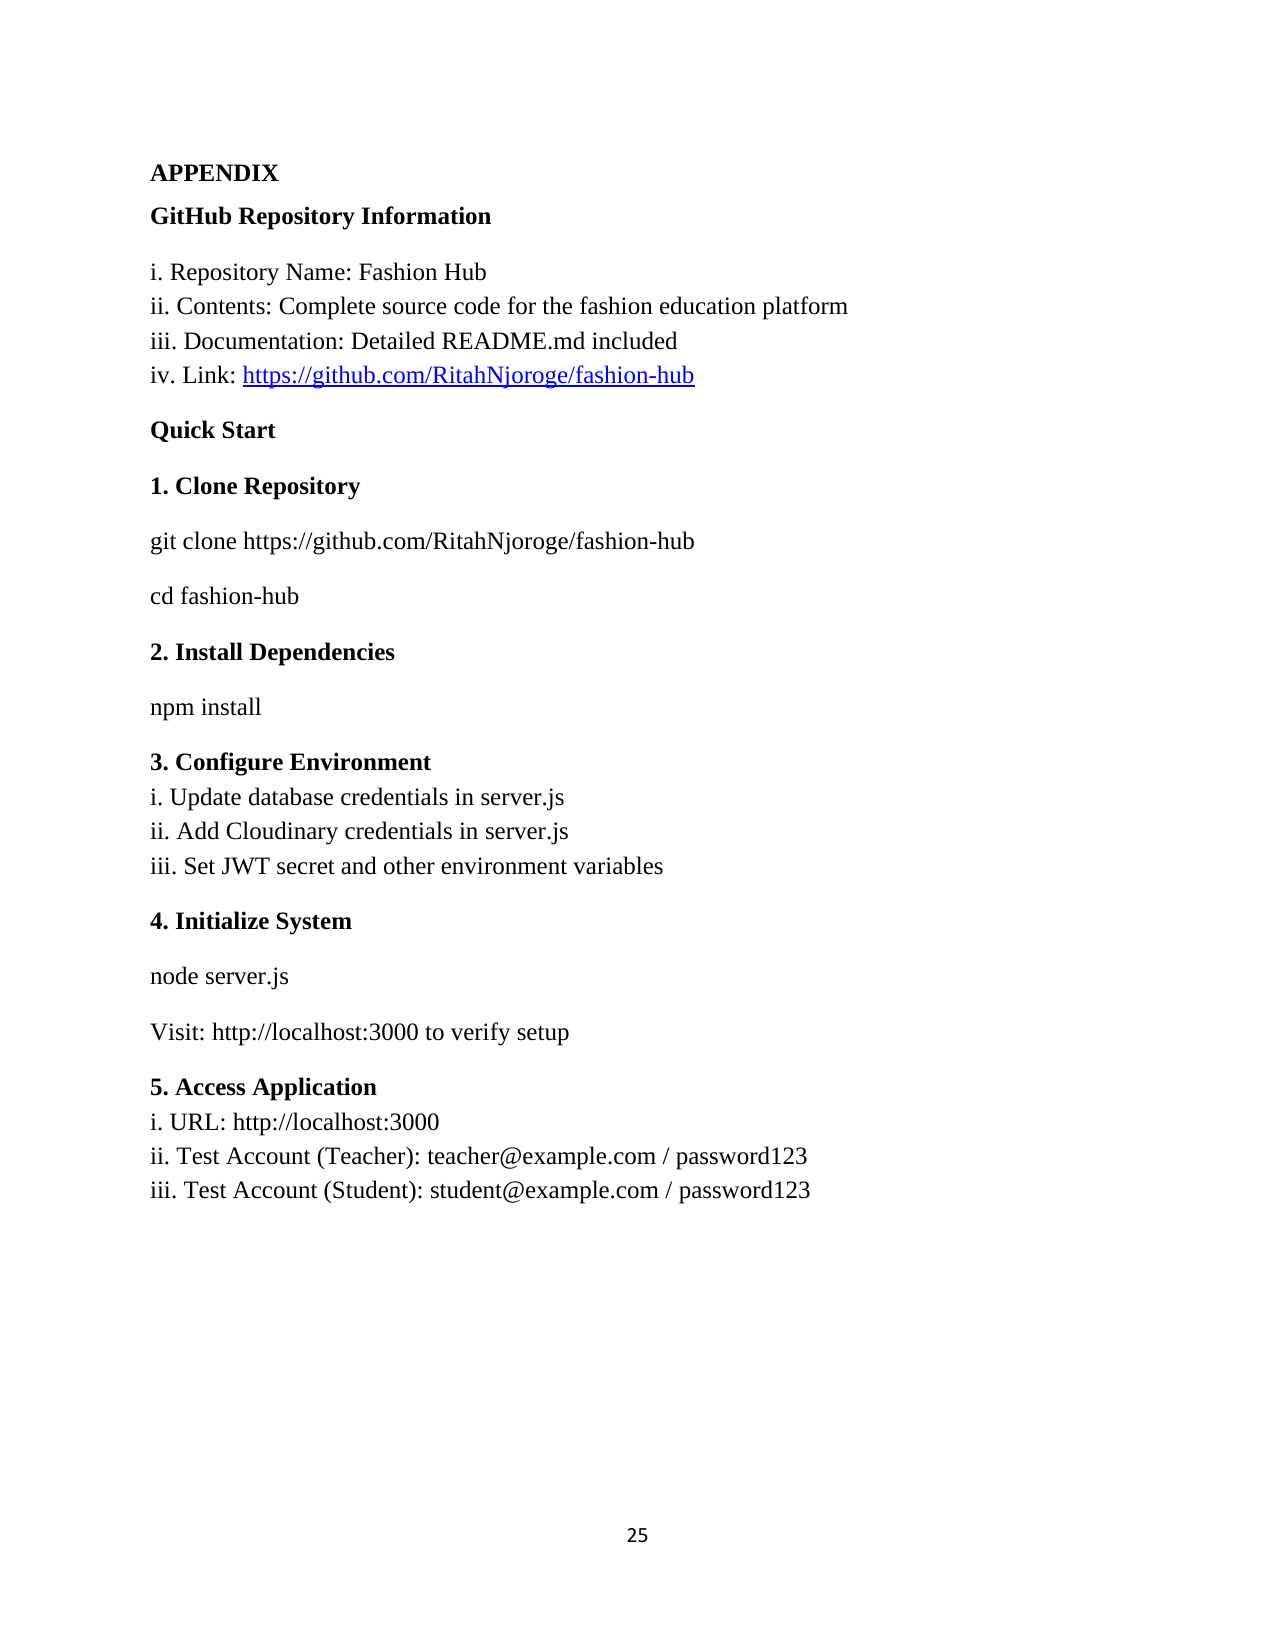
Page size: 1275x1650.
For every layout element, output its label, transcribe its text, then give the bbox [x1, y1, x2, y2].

subtitle APPENDIX [150, 158, 1125, 187]
text git clone https://github.com/RitahNjoroge/fashion-hub [150, 526, 1125, 555]
text 1. Clone Repository [150, 471, 1125, 499]
text GitHub Repository Information [150, 201, 1125, 230]
text npm install [150, 692, 1125, 721]
text 4. Initialize System [150, 906, 1125, 935]
text 2. Install Dependencies [150, 637, 1125, 666]
text node server.js [150, 961, 1125, 990]
text 5. Access Application i. URL: http://localhost:3000 ii. Test Account (Teacher): teacher@example.com / password123 iii. Test Account (Student): student@example.com / password123 [150, 1072, 1125, 1204]
text cd fashion-hub [150, 581, 1125, 610]
text 3. Configure Environment i. Update database credentials in server.js ii. Add Cloudinary credentials in server.js iii. Set JWT secret and other environment variables [150, 747, 1125, 879]
text Quick Start [150, 416, 1125, 444]
text Visit: http://localhost:3000 to verify setup [150, 1017, 1125, 1046]
text i. Repository Name: Fashion Hub ii. Contents: Complete source code for the fashion education platform iii. Documentation: Detailed README.md included iv. Link: https://github.com/RitahNjoroge/fashion-hub [150, 257, 1125, 389]
